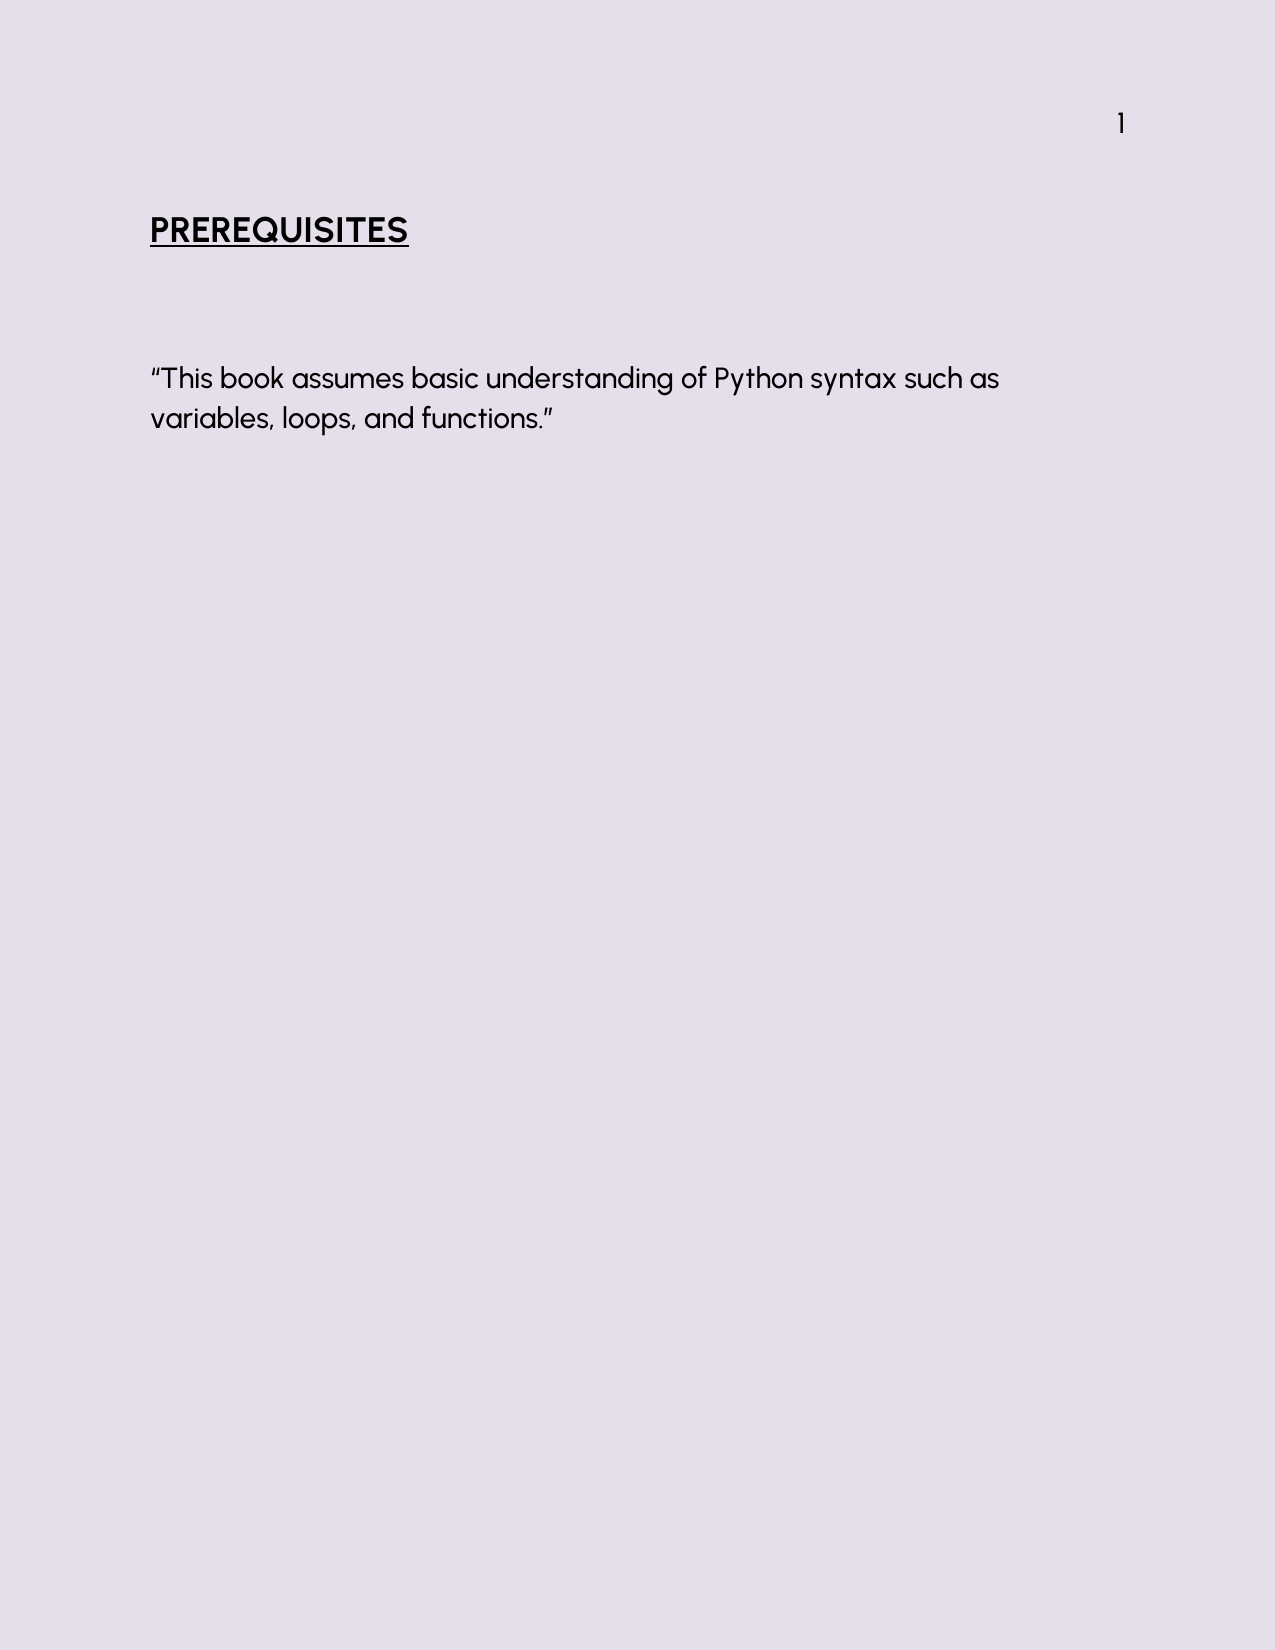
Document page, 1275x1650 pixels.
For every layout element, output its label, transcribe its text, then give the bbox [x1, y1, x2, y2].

text “This book assumes basic understanding of Python syntax such as variables, loops, and functions.” [150, 360, 1125, 436]
text PREREQUISITES [150, 209, 1125, 251]
